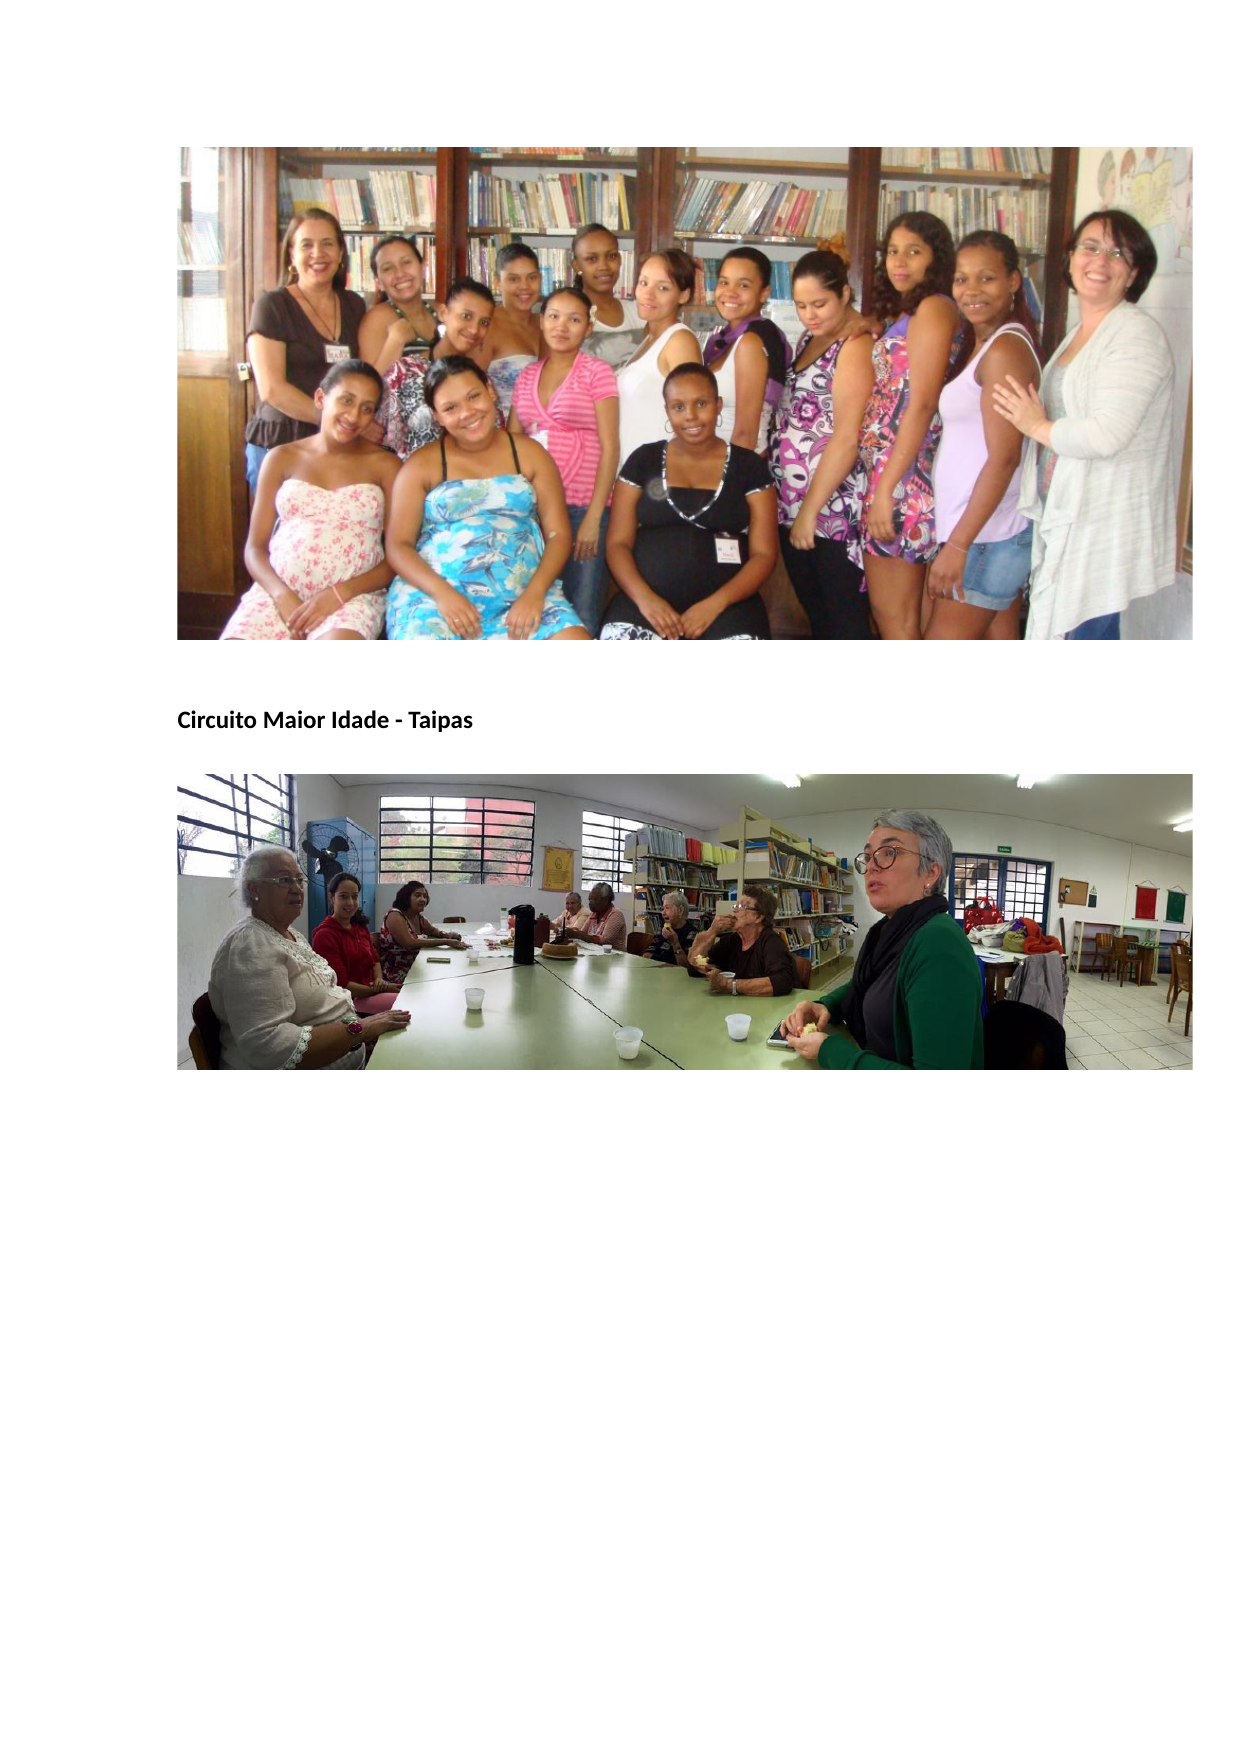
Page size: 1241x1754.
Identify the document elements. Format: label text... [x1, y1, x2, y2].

picture [177, 774, 1193, 1070]
picture [177, 147, 1193, 640]
text Circuito Maior Idade - Taipas [177, 704, 1063, 734]
